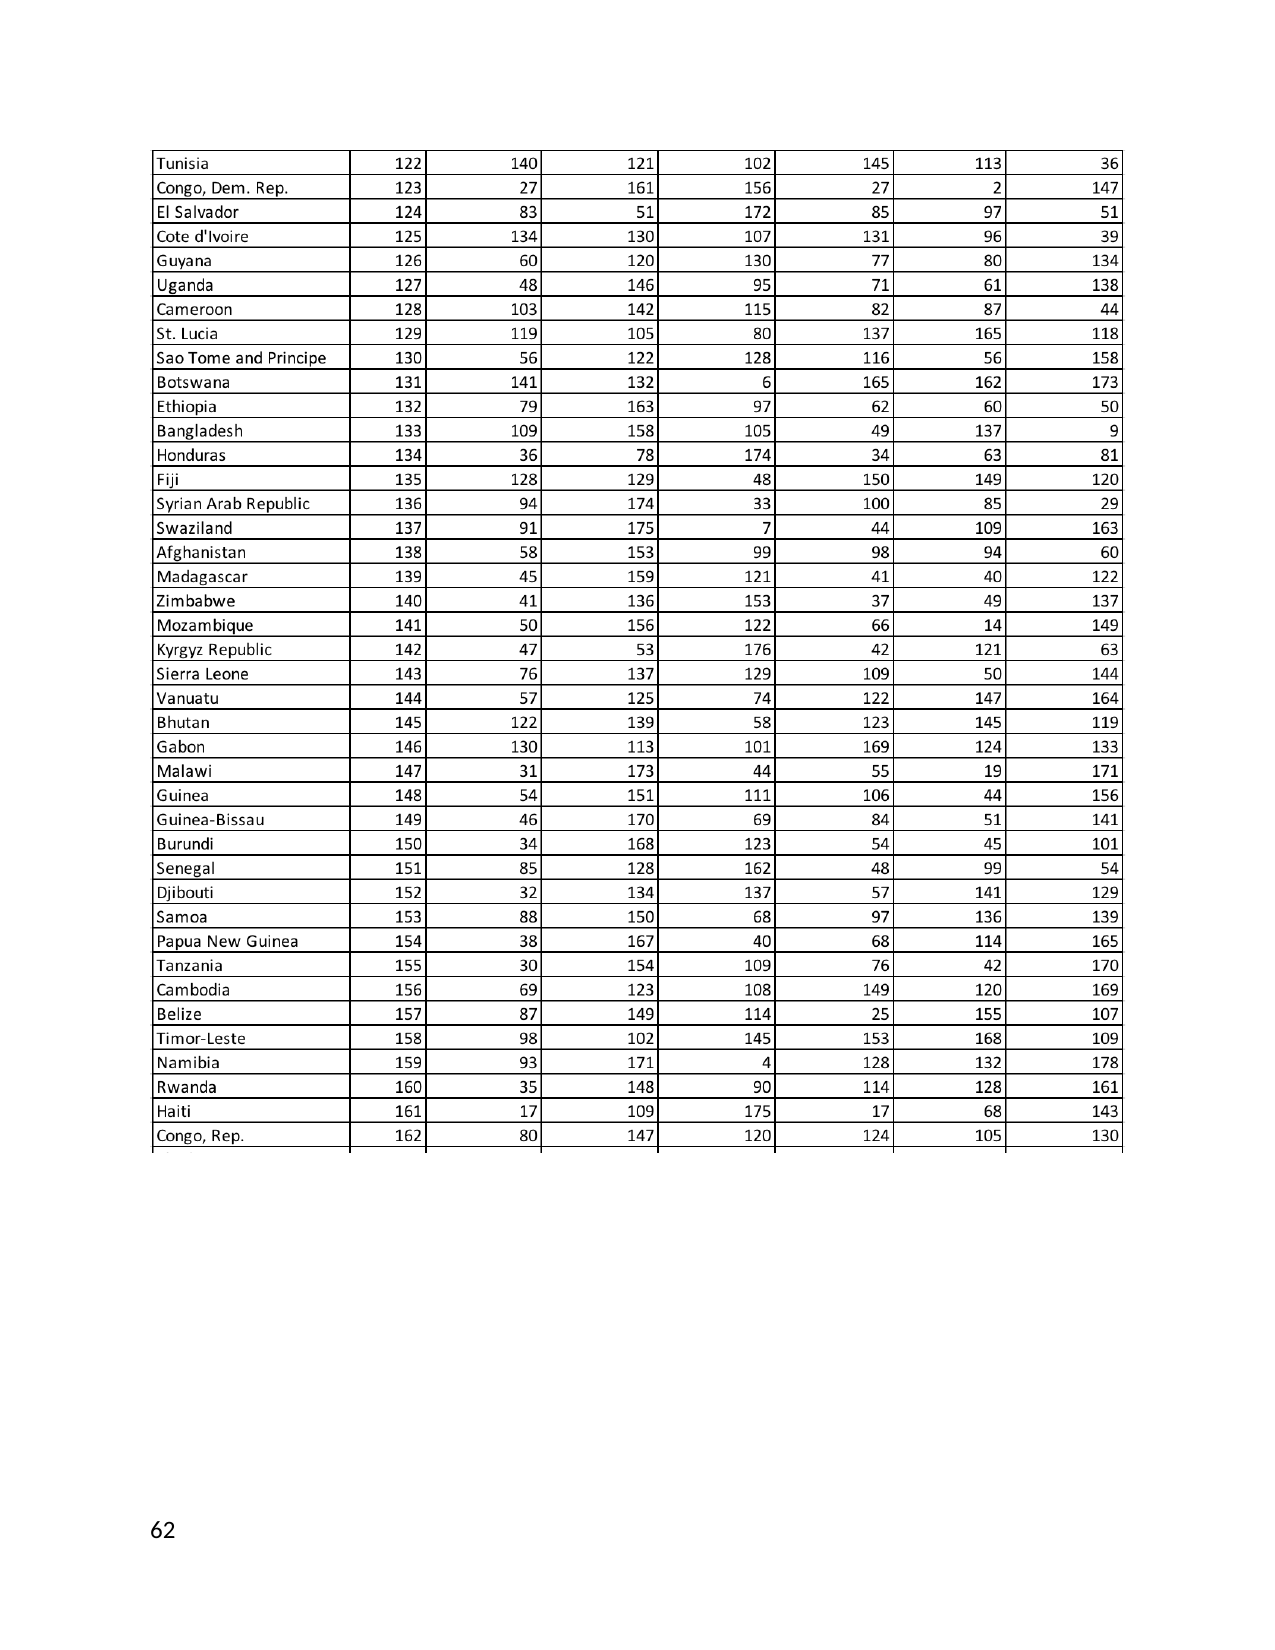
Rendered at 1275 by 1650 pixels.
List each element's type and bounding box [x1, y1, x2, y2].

picture [150, 150, 1125, 1153]
